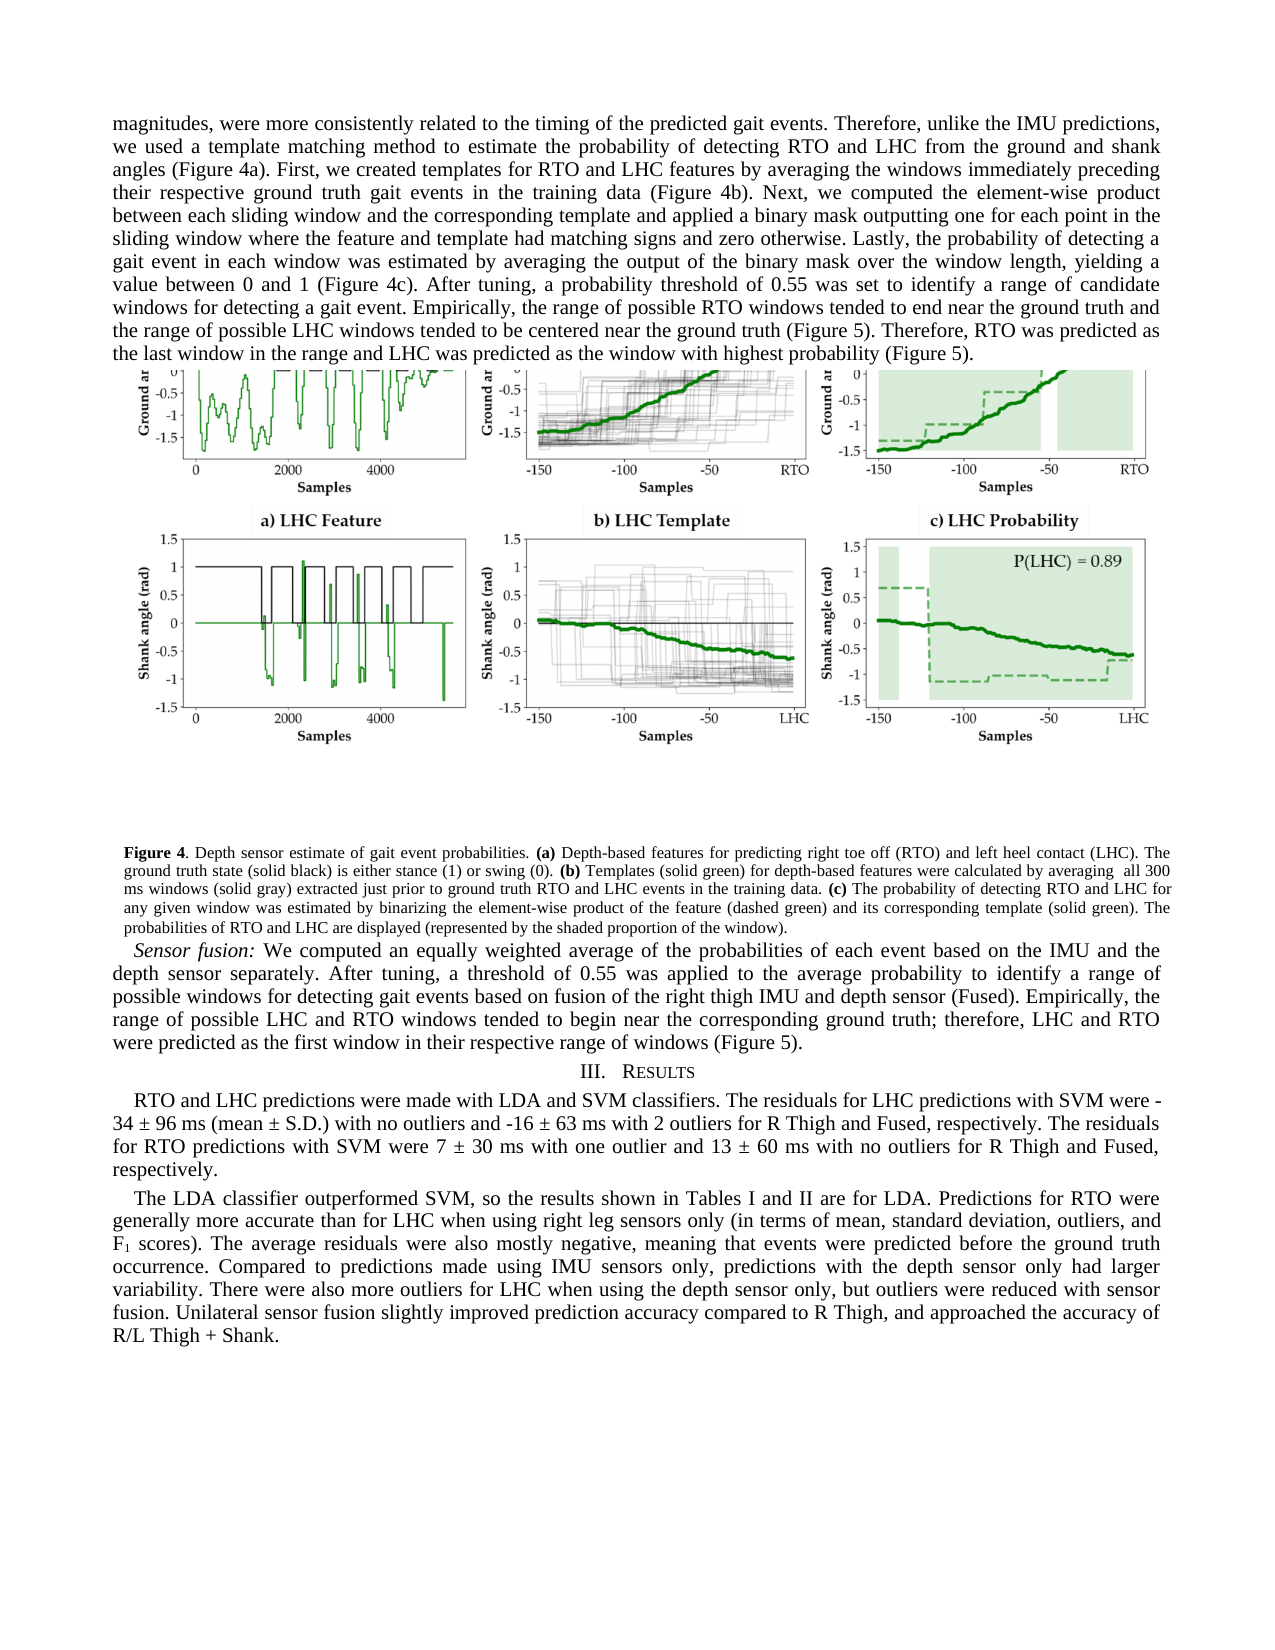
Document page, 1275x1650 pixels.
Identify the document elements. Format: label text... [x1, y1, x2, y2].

table_cell [113, 842, 1183, 939]
text are for LDA [112, 1187, 1162, 1347]
text RTO and LHC predictions were made with LHC predictions withRTO predictions with [112, 1089, 1162, 1181]
text forfusion of the right thigh IMU and depth sensor [112, 939, 1162, 1054]
table_header [113, 371, 1183, 842]
text The overall trajectories of the two,rather than their magnitudes, were more consistently related to the timing of the predicted gait events [112, 112, 1162, 364]
picture [123, 370, 1164, 748]
